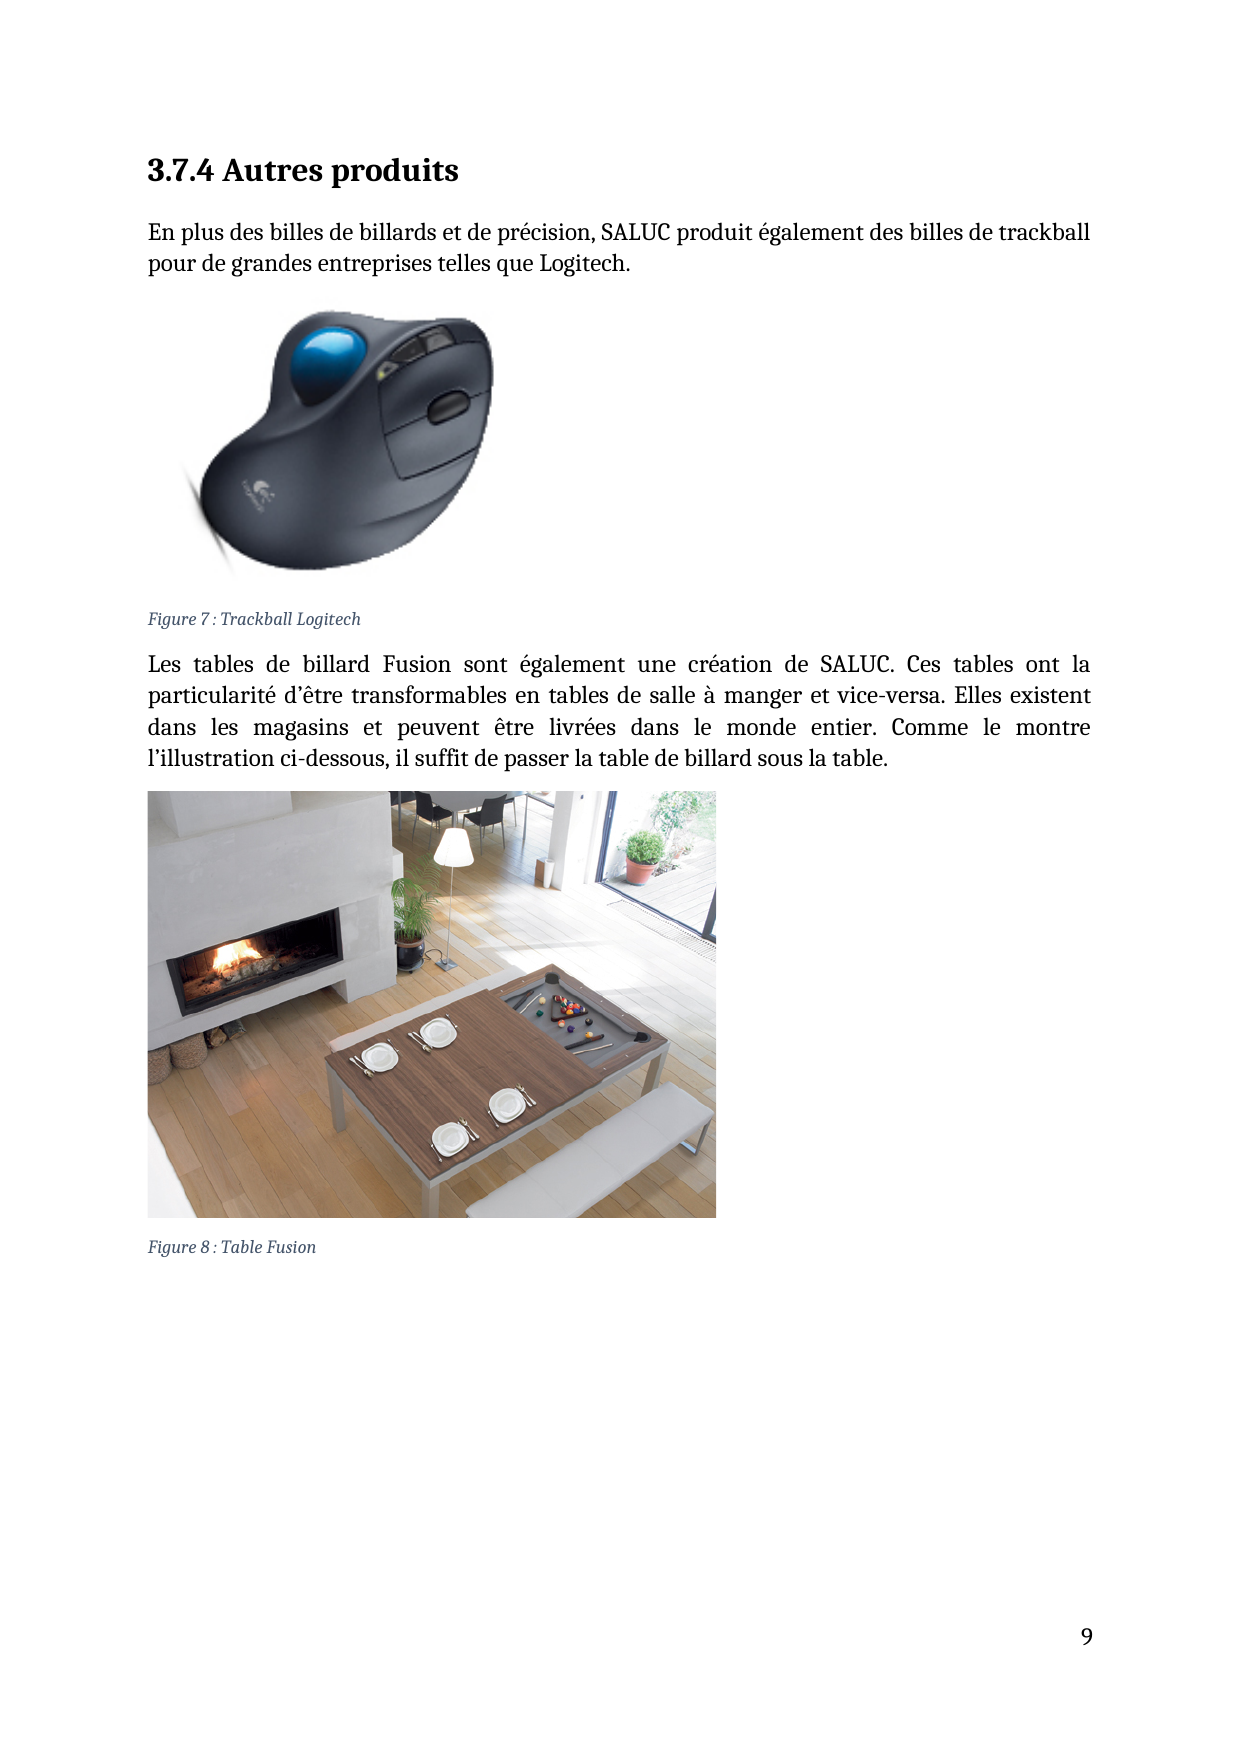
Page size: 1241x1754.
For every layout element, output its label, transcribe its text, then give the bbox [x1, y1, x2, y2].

picture [147, 296, 558, 589]
subtitle Autres produits [148, 152, 1093, 190]
picture [147, 791, 717, 1218]
text Les tables de billard Fusion sont également une création de SALUC. Ces tables ont la particularité d’être transformables en tables de salle à manger et vice-versa. Elles existent dans les magasins et peuvent être livrées dans le monde entier. Comme le montre l’illustration ci-dessous, il suffit de passer la table de billard sous la table. [148, 650, 1093, 772]
text Figure 8 : Table Fusion [148, 1237, 1093, 1258]
text En plus des billes de billards et de précision, SALUC produit également des billes de trackball pour de grandes entreprises telles que Logitech. [148, 218, 1093, 278]
text Figure 7 : Trackball Logitech [148, 608, 1093, 629]
